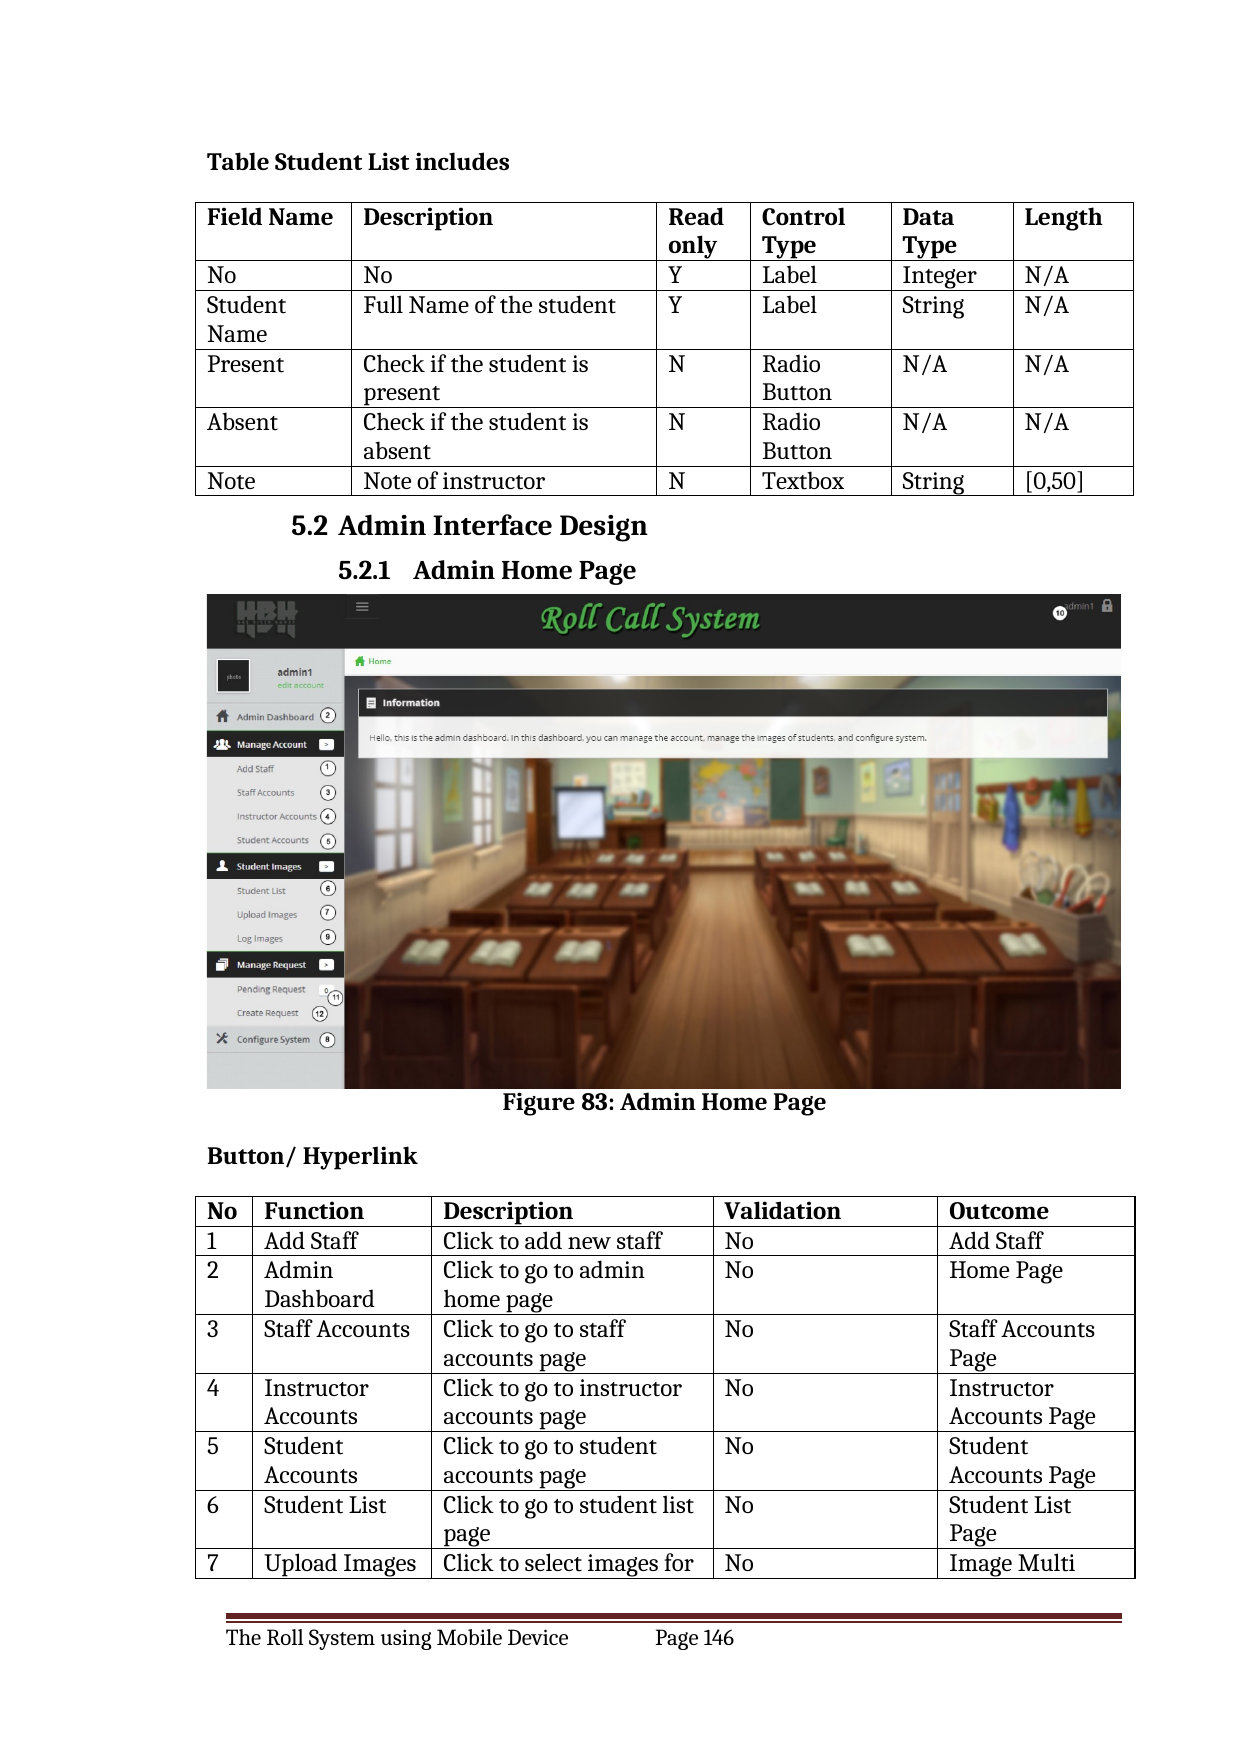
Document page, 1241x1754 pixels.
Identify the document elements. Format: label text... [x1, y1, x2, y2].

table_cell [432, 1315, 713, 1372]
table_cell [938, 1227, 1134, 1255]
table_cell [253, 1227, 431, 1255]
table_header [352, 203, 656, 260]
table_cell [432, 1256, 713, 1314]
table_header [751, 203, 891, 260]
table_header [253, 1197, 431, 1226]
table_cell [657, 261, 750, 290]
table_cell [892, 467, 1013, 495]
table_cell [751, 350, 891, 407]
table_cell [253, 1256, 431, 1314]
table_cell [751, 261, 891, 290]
text Button/ Hyperlink [207, 1142, 1122, 1171]
subtitle Admin Home Page [338, 555, 1122, 586]
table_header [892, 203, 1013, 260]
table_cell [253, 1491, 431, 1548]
picture [206, 594, 1121, 1089]
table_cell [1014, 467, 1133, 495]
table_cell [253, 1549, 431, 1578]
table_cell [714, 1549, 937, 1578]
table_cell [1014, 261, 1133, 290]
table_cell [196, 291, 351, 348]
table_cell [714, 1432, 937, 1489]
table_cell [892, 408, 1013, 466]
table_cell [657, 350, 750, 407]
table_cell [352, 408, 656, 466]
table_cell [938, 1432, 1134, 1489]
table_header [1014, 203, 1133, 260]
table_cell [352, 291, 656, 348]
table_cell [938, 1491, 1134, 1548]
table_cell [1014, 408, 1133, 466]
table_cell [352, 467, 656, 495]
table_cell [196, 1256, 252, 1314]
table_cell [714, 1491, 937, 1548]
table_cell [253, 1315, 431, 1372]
text Figure 83: Admin Home Page [207, 1088, 1122, 1117]
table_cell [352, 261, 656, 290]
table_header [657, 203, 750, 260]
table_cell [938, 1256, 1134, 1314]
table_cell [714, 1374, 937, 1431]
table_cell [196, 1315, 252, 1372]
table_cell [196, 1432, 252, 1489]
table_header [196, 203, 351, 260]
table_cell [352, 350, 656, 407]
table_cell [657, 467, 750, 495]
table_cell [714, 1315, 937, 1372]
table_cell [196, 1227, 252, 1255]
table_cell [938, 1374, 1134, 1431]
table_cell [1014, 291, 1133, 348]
text Table Student List includes [207, 148, 1122, 176]
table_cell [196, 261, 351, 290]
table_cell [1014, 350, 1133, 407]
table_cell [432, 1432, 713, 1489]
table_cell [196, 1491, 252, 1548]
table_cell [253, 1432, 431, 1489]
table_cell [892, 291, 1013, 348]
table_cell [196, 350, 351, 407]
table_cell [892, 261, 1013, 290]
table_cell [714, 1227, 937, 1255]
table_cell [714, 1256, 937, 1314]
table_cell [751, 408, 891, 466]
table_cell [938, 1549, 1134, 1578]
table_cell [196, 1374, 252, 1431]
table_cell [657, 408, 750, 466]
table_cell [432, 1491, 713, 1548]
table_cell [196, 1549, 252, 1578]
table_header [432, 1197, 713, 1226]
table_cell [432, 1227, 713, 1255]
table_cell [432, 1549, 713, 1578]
subtitle Admin Interface Design [291, 509, 1122, 542]
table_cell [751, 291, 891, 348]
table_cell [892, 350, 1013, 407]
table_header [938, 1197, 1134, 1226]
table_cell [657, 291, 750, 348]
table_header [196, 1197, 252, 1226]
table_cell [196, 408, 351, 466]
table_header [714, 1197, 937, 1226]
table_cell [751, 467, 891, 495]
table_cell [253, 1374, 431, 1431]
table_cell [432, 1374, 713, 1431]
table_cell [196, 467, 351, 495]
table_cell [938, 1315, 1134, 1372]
